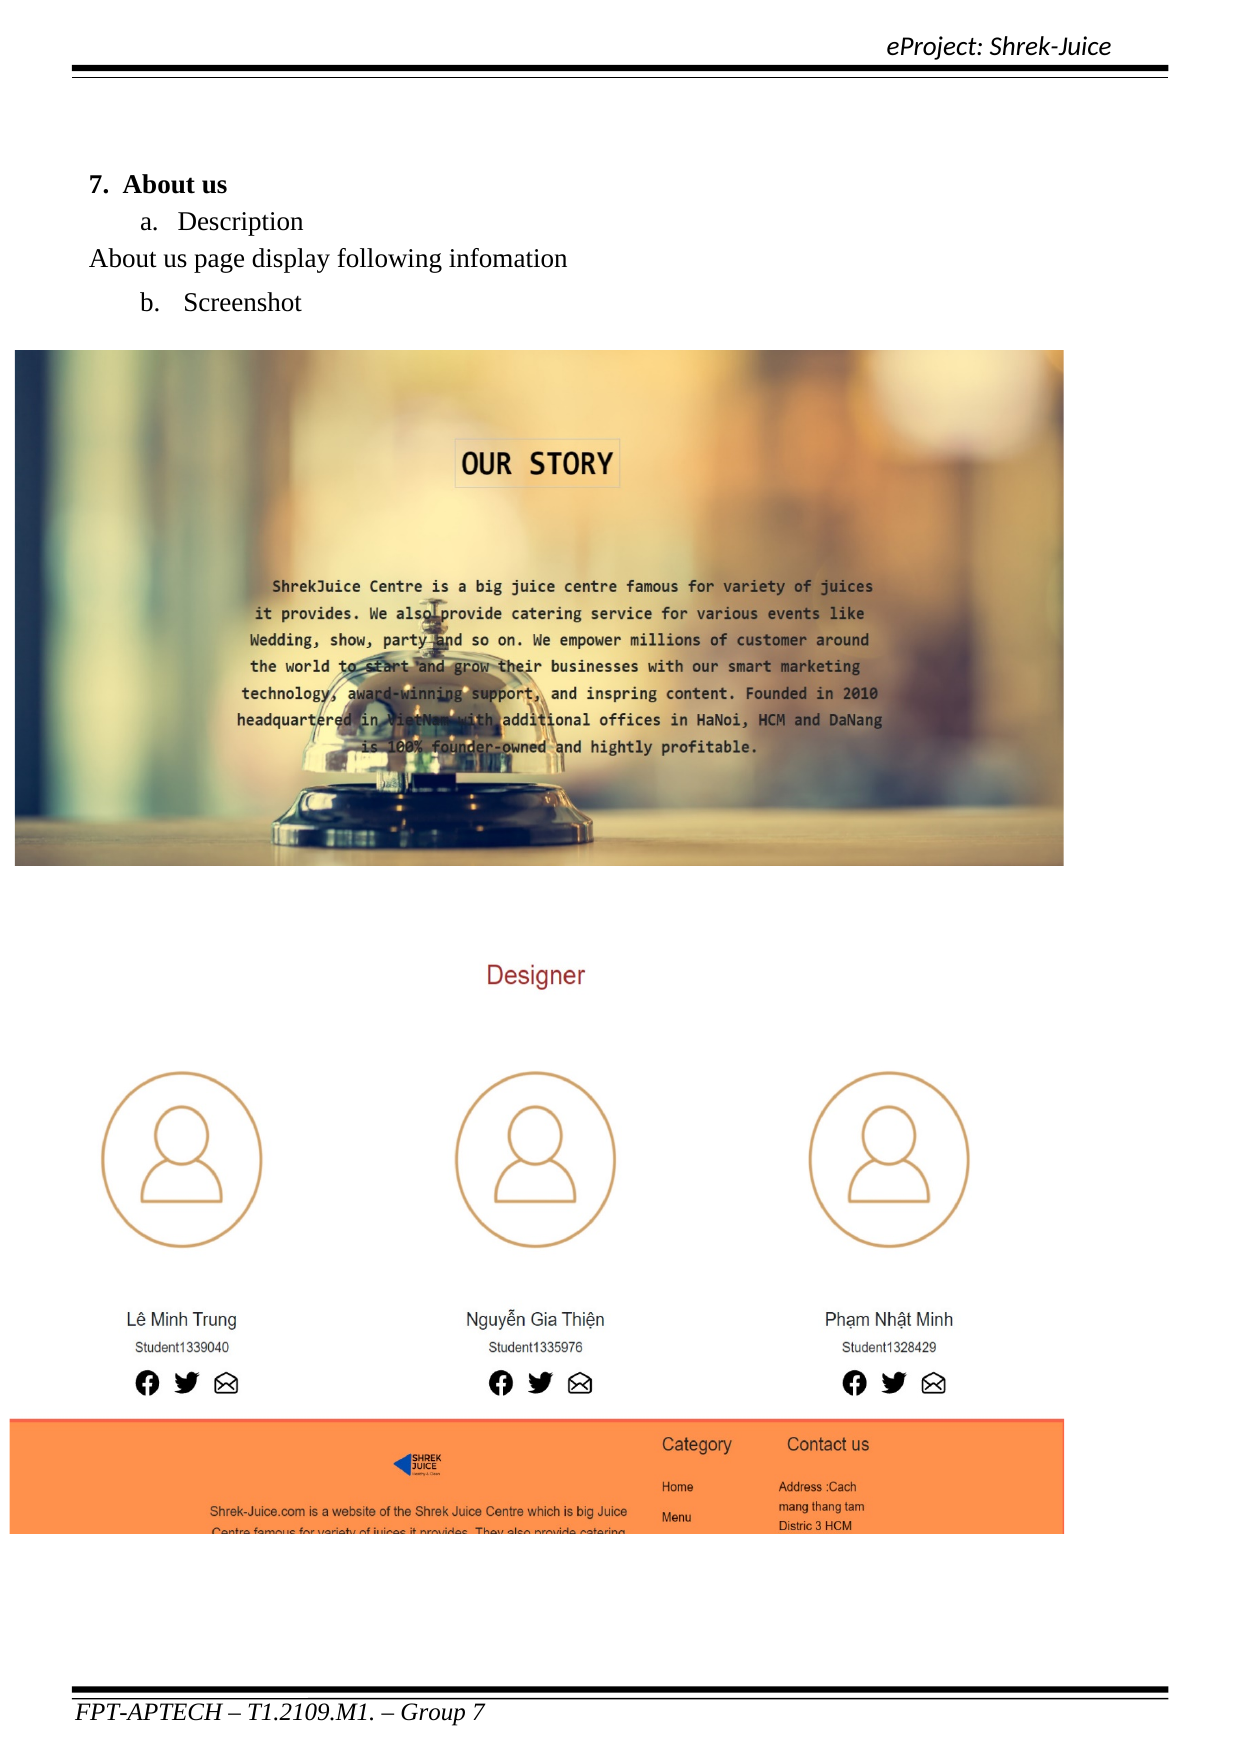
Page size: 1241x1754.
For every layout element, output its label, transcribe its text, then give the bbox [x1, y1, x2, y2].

picture [9, 940, 1065, 1534]
list Description [140, 205, 1122, 236]
list Screenshot [140, 286, 1122, 317]
text About us page display following infomation [89, 243, 1122, 274]
subtitle 7. About us [89, 168, 1122, 199]
picture [14, 350, 1064, 866]
